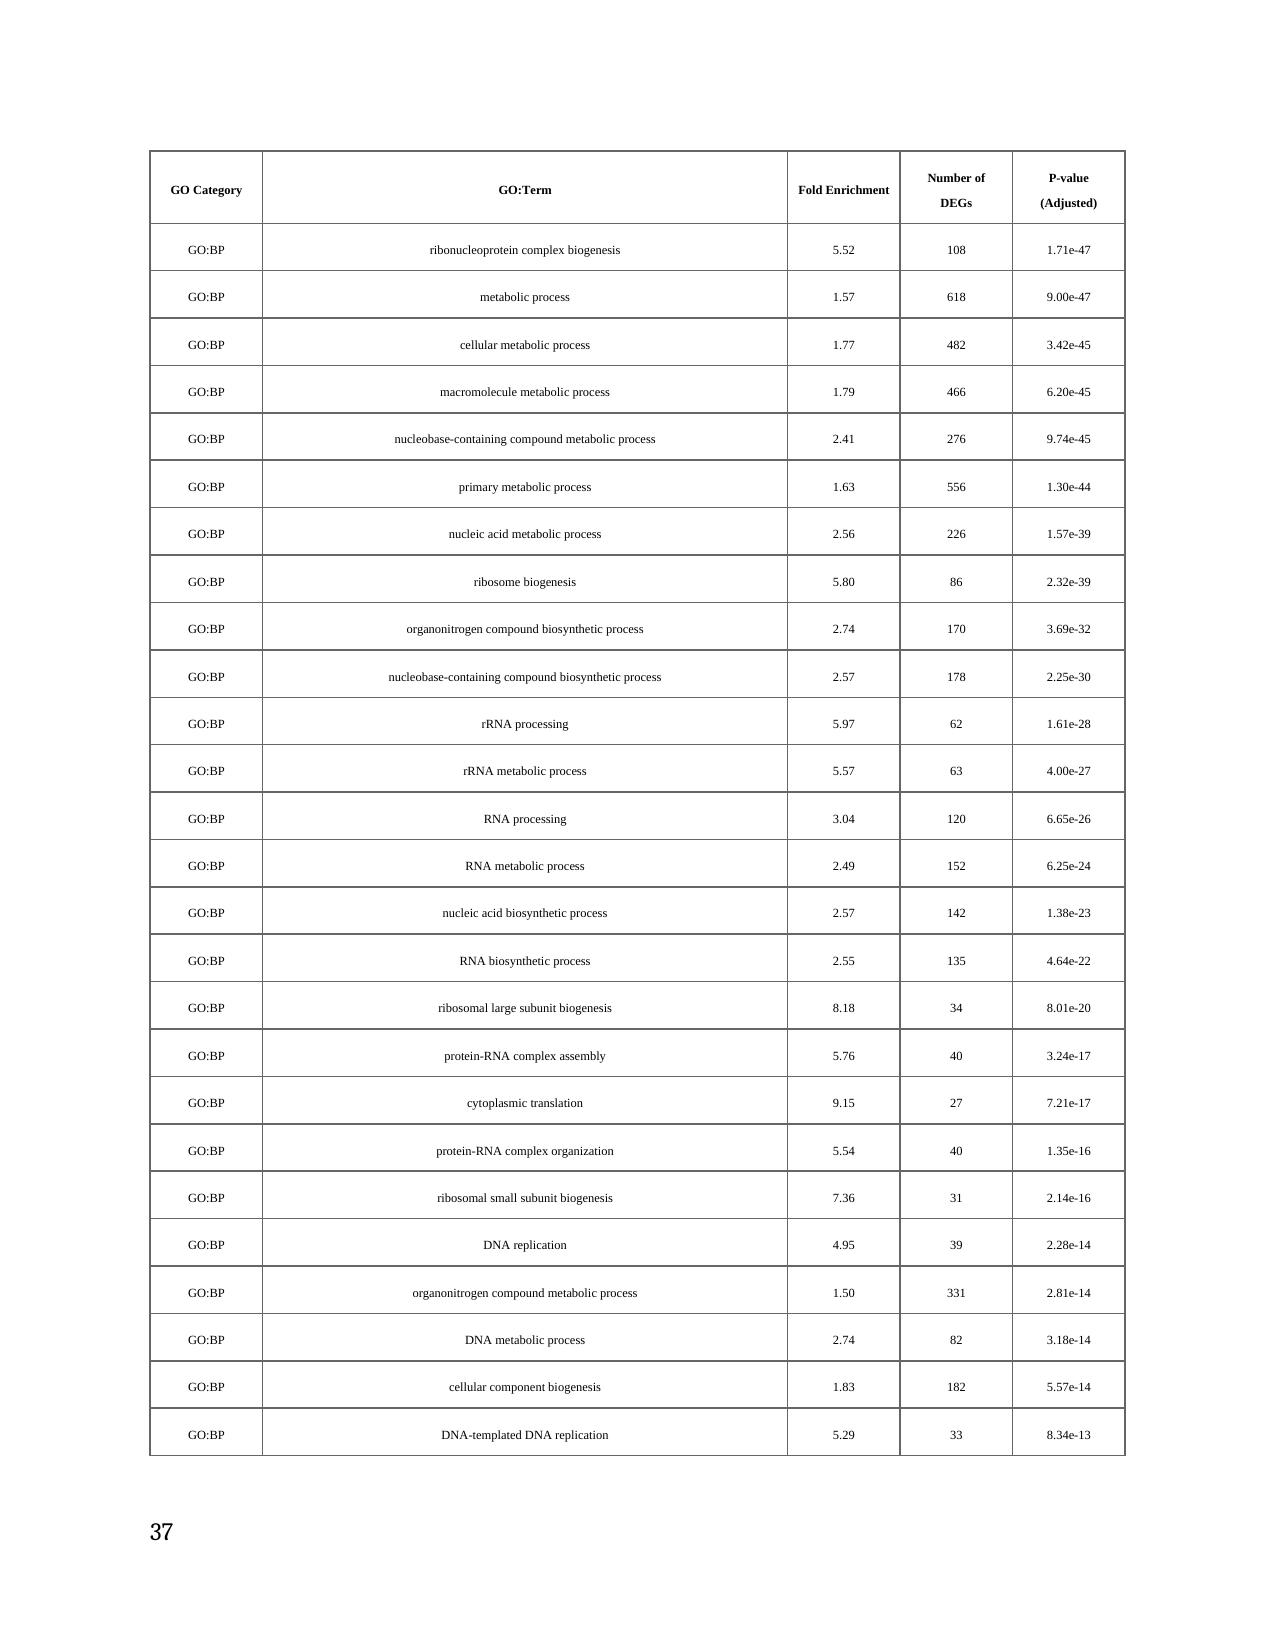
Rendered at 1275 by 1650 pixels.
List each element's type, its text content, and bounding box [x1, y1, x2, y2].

table_cell 40 [901, 1125, 1012, 1170]
table_header Number of DEGs [901, 152, 1012, 222]
table_cell 5.57 [788, 745, 899, 791]
table_cell 4.00e-27 [1013, 745, 1124, 791]
table_cell 9.15 [788, 1077, 899, 1123]
table_cell 82 [901, 1314, 1012, 1360]
table_cell 3.69e-32 [1013, 603, 1124, 649]
table_cell 226 [901, 508, 1012, 554]
table_cell 108 [901, 224, 1012, 270]
table_cell 62 [901, 698, 1012, 744]
table_cell 1.61e-28 [1013, 698, 1124, 744]
table_cell primary metabolic process [263, 461, 787, 507]
table_cell 142 [901, 888, 1012, 933]
table_cell 4.64e-22 [1013, 935, 1124, 981]
table_cell macromolecule metabolic process [263, 366, 787, 412]
table_cell 618 [901, 271, 1012, 317]
table_cell 3.18e-14 [1013, 1314, 1124, 1360]
table_cell 2.41 [788, 414, 899, 459]
table_cell 331 [901, 1267, 1012, 1312]
table_cell 1.83 [788, 1362, 899, 1407]
table_cell organonitrogen compound biosynthetic process [263, 603, 787, 649]
table_cell GO:BP [151, 1409, 262, 1455]
table_cell metabolic process [263, 271, 787, 317]
table_cell 63 [901, 745, 1012, 791]
table_cell DNA replication [263, 1219, 787, 1265]
table_cell 5.80 [788, 556, 899, 602]
table_cell 1.63 [788, 461, 899, 507]
table_cell GO:BP [151, 1314, 262, 1360]
table_cell GO:BP [151, 1077, 262, 1123]
table_cell 2.55 [788, 935, 899, 981]
table_cell 2.56 [788, 508, 899, 554]
table_cell 1.30e-44 [1013, 461, 1124, 507]
table_cell 40 [901, 1030, 1012, 1076]
table_cell RNA biosynthetic process [263, 935, 787, 981]
table_cell 1.35e-16 [1013, 1125, 1124, 1170]
table_cell 6.20e-45 [1013, 366, 1124, 412]
table_cell 5.29 [788, 1409, 899, 1455]
table_cell GO:BP [151, 698, 262, 744]
table_cell 27 [901, 1077, 1012, 1123]
table_cell cellular metabolic process [263, 319, 787, 364]
table_cell 34 [901, 982, 1012, 1028]
table_cell GO:BP [151, 793, 262, 838]
table_cell GO:BP [151, 1219, 262, 1265]
table_cell ribosomal small subunit biogenesis [263, 1172, 787, 1218]
table_cell nucleic acid biosynthetic process [263, 888, 787, 933]
table_cell ribonucleoprotein complex biogenesis [263, 224, 787, 270]
table_cell 5.97 [788, 698, 899, 744]
table_cell 1.38e-23 [1013, 888, 1124, 933]
table_cell RNA metabolic process [263, 840, 787, 886]
table_cell GO:BP [151, 319, 262, 364]
table_cell 3.42e-45 [1013, 319, 1124, 364]
table_cell GO:BP [151, 1030, 262, 1076]
table_cell nucleic acid metabolic process [263, 508, 787, 554]
table_cell 152 [901, 840, 1012, 886]
table_cell 466 [901, 366, 1012, 412]
table_cell 31 [901, 1172, 1012, 1218]
table_cell 2.32e-39 [1013, 556, 1124, 602]
table_cell GO:BP [151, 366, 262, 412]
table_cell 2.57 [788, 651, 899, 696]
table_cell GO:BP [151, 224, 262, 270]
table_cell 556 [901, 461, 1012, 507]
table_cell GO:BP [151, 603, 262, 649]
table_cell GO:BP [151, 1362, 262, 1407]
table_cell 182 [901, 1362, 1012, 1407]
table_cell GO:BP [151, 1267, 262, 1312]
table_cell 33 [901, 1409, 1012, 1455]
table_cell DNA-templated DNA replication [263, 1409, 787, 1455]
table_cell protein-RNA complex organization [263, 1125, 787, 1170]
table_cell GO:BP [151, 888, 262, 933]
table_cell rRNA processing [263, 698, 787, 744]
table_cell 1.79 [788, 366, 899, 412]
table_cell 6.25e-24 [1013, 840, 1124, 886]
table_header Fold Enrichment [788, 152, 899, 222]
table_cell 8.18 [788, 982, 899, 1028]
table_cell GO:BP [151, 556, 262, 602]
table_cell 8.01e-20 [1013, 982, 1124, 1028]
table_cell protein-RNA complex assembly [263, 1030, 787, 1076]
table_cell 3.04 [788, 793, 899, 838]
table_cell 8.34e-13 [1013, 1409, 1124, 1455]
table_cell 1.77 [788, 319, 899, 364]
table_cell 178 [901, 651, 1012, 696]
table_cell 2.74 [788, 1314, 899, 1360]
table_cell 2.49 [788, 840, 899, 886]
table_cell ribosome biogenesis [263, 556, 787, 602]
table_cell GO:BP [151, 840, 262, 886]
table_cell nucleobase-containing compound metabolic process [263, 414, 787, 459]
table_cell organonitrogen compound metabolic process [263, 1267, 787, 1312]
table_cell GO:BP [151, 461, 262, 507]
table_cell cytoplasmic translation [263, 1077, 787, 1123]
table_cell nucleobase-containing compound biosynthetic process [263, 651, 787, 696]
table_cell ribosomal large subunit biogenesis [263, 982, 787, 1028]
table_cell 2.25e-30 [1013, 651, 1124, 696]
table_cell 7.36 [788, 1172, 899, 1218]
table_cell GO:BP [151, 982, 262, 1028]
table_cell DNA metabolic process [263, 1314, 787, 1360]
table_cell 1.71e-47 [1013, 224, 1124, 270]
table_cell GO:BP [151, 271, 262, 317]
table_cell 5.57e-14 [1013, 1362, 1124, 1407]
table_cell GO:BP [151, 1172, 262, 1218]
table_cell 7.21e-17 [1013, 1077, 1124, 1123]
table_cell 9.00e-47 [1013, 271, 1124, 317]
table_cell rRNA metabolic process [263, 745, 787, 791]
table_cell 2.14e-16 [1013, 1172, 1124, 1218]
table_cell cellular component biogenesis [263, 1362, 787, 1407]
table_cell GO:BP [151, 745, 262, 791]
table_cell 2.57 [788, 888, 899, 933]
table_cell 2.81e-14 [1013, 1267, 1124, 1312]
table_cell 2.28e-14 [1013, 1219, 1124, 1265]
table_cell 86 [901, 556, 1012, 602]
table_cell 9.74e-45 [1013, 414, 1124, 459]
table_cell GO:BP [151, 508, 262, 554]
table_cell 170 [901, 603, 1012, 649]
table_cell 135 [901, 935, 1012, 981]
table_cell 120 [901, 793, 1012, 838]
table_cell 276 [901, 414, 1012, 459]
table_cell GO:BP [151, 935, 262, 981]
table_cell 1.57 [788, 271, 899, 317]
table_cell 1.57e-39 [1013, 508, 1124, 554]
table_cell 482 [901, 319, 1012, 364]
table_cell 39 [901, 1219, 1012, 1265]
table_header P-value (Adjusted) [1013, 152, 1124, 222]
table_cell GO:BP [151, 651, 262, 696]
table_header GO:Term [263, 152, 787, 222]
table_header GO Category [151, 152, 262, 222]
table_cell 6.65e-26 [1013, 793, 1124, 838]
table_cell 5.76 [788, 1030, 899, 1076]
table_cell 4.95 [788, 1219, 899, 1265]
table_cell 1.50 [788, 1267, 899, 1312]
table_cell 2.74 [788, 603, 899, 649]
table_cell 5.52 [788, 224, 899, 270]
table_cell GO:BP [151, 414, 262, 459]
table_cell GO:BP [151, 1125, 262, 1170]
table_cell 5.54 [788, 1125, 899, 1170]
table_cell 3.24e-17 [1013, 1030, 1124, 1076]
table_cell RNA processing [263, 793, 787, 838]
